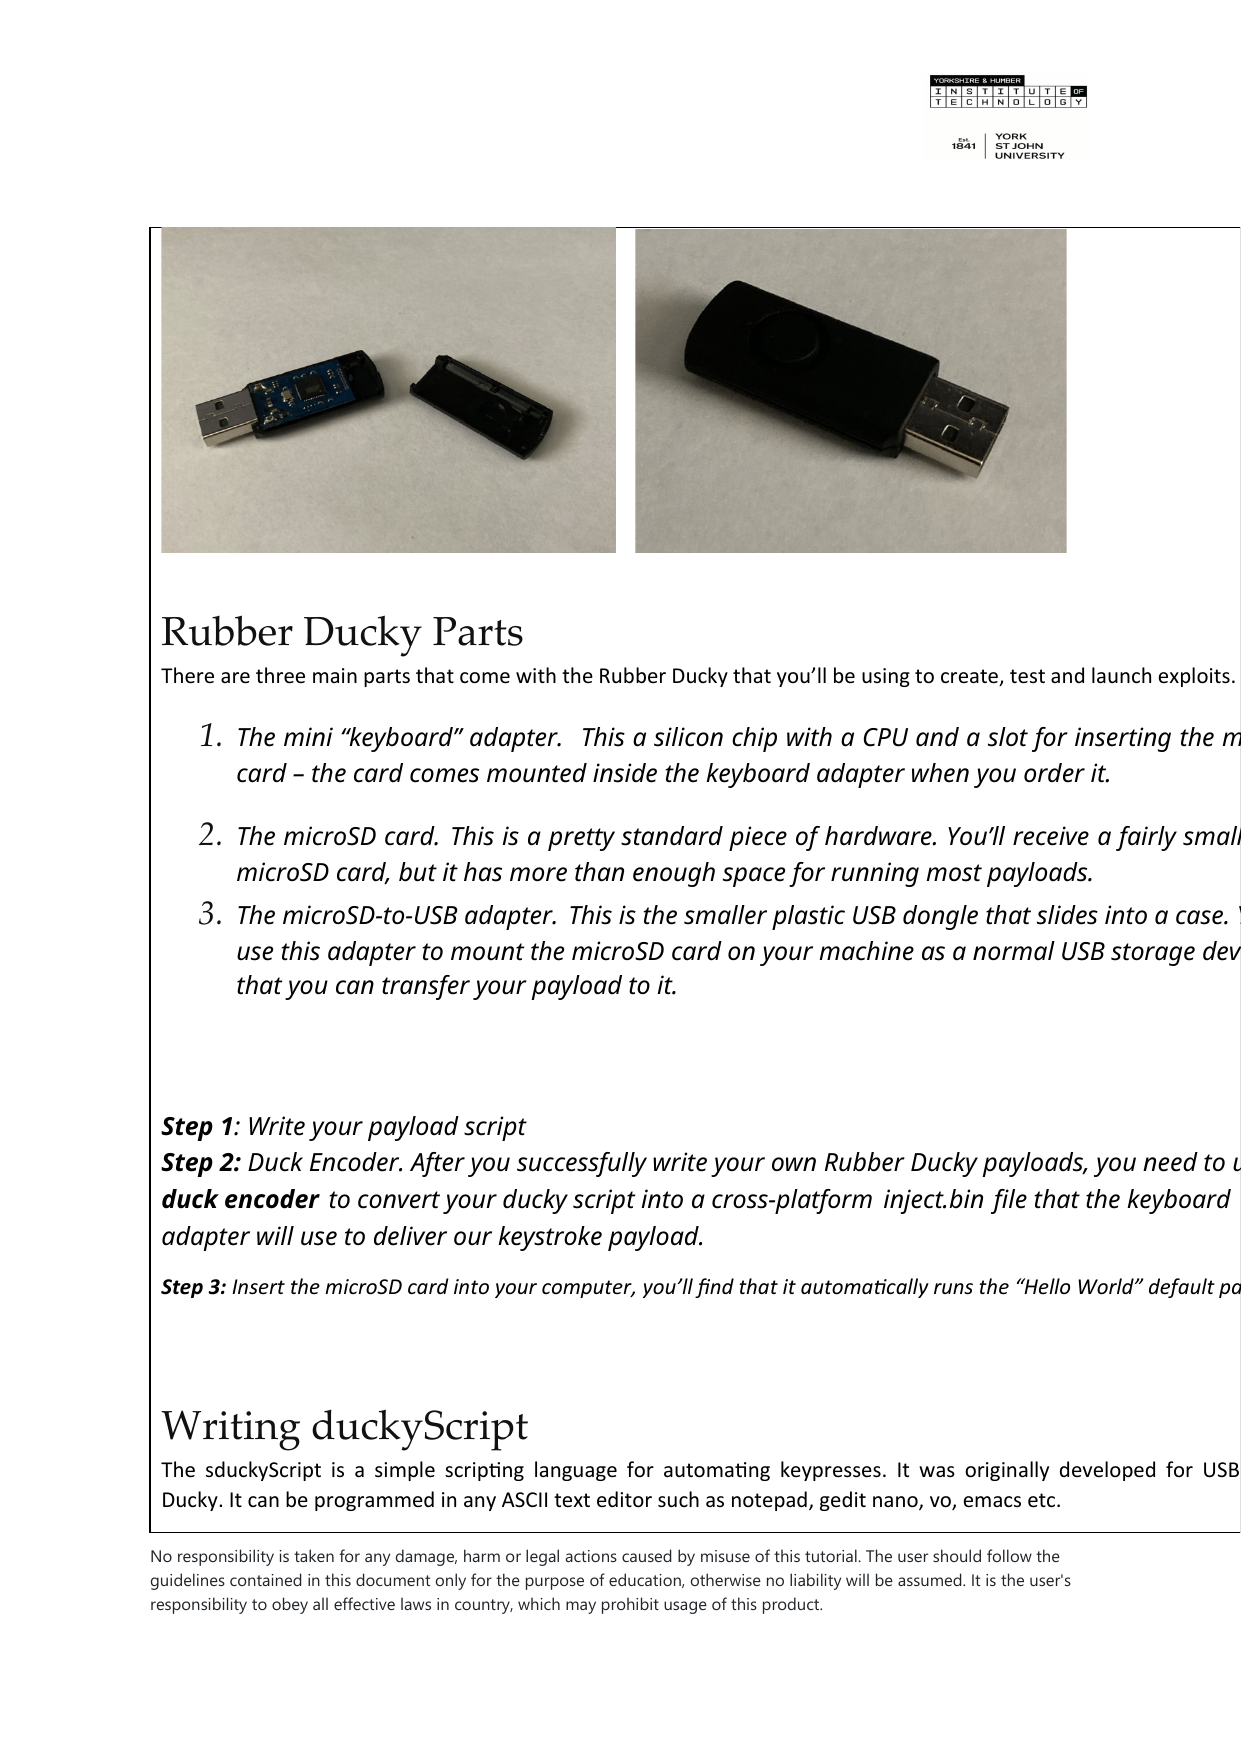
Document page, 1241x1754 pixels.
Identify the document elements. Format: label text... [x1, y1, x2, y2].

picture [161, 227, 616, 553]
picture [921, 73, 1091, 162]
picture [635, 229, 1067, 553]
